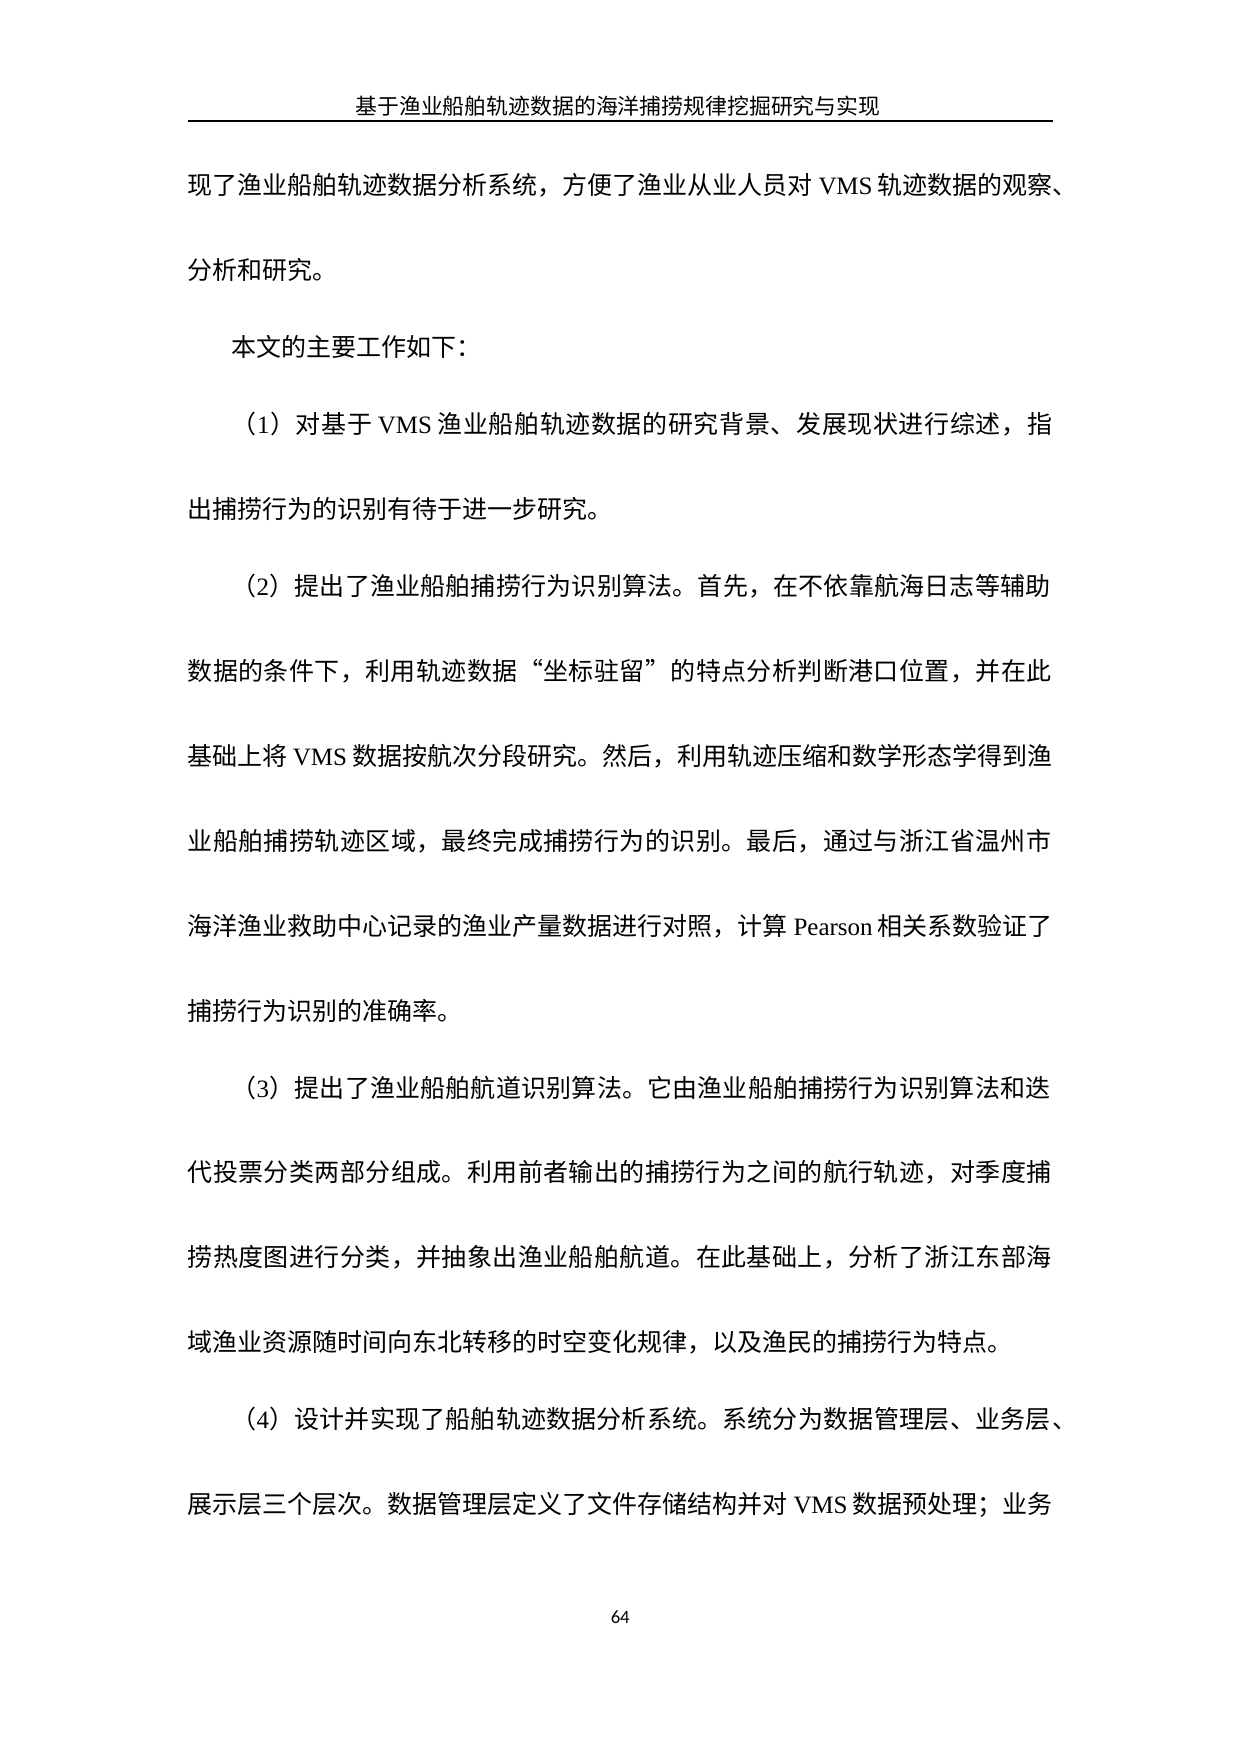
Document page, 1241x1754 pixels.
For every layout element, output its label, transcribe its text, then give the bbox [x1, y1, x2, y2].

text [187, 150, 1053, 303]
text （2）提出了渔业船舶捕捞行为识别算法。首先，在不依靠航海日志等辅助数据的条件下，利用轨迹数据“坐标驻留”的特点分析判断港口位置，并在此基础上将VMS数据按航次分段研究。然后，利用轨迹压缩和数学形态学得到渔业船舶捕捞轨迹区域，最终完成捕捞行为的识别。最后，通过与浙江省温州市海洋渔业救助中心记录的渔业产量数据进行对照，计算Pearson相关系数验证了捕捞行为识别的准确率。 [187, 551, 1053, 1043]
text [187, 1384, 1053, 1537]
text （1）对基于VMS渔业船舶轨迹数据的研究背景、发展现状进行综述，指出捕捞行为的识别有待于进一步研究。 [187, 389, 1053, 542]
text 本文的主要工作如下： [187, 312, 1053, 380]
text （3）提出了渔业船舶航道识别算法。它由渔业船舶捕捞行为识别算法和迭代投票分类两部分组成。利用前者输出的捕捞行为之间的航行轨迹，对季度捕捞热度图进行分类，并抽象出渔业船舶航道。在此基础上，分析了浙江东部海域渔业资源随时间向东北转移的时空变化规律，以及渔民的捕捞行为特点。 [187, 1052, 1053, 1375]
